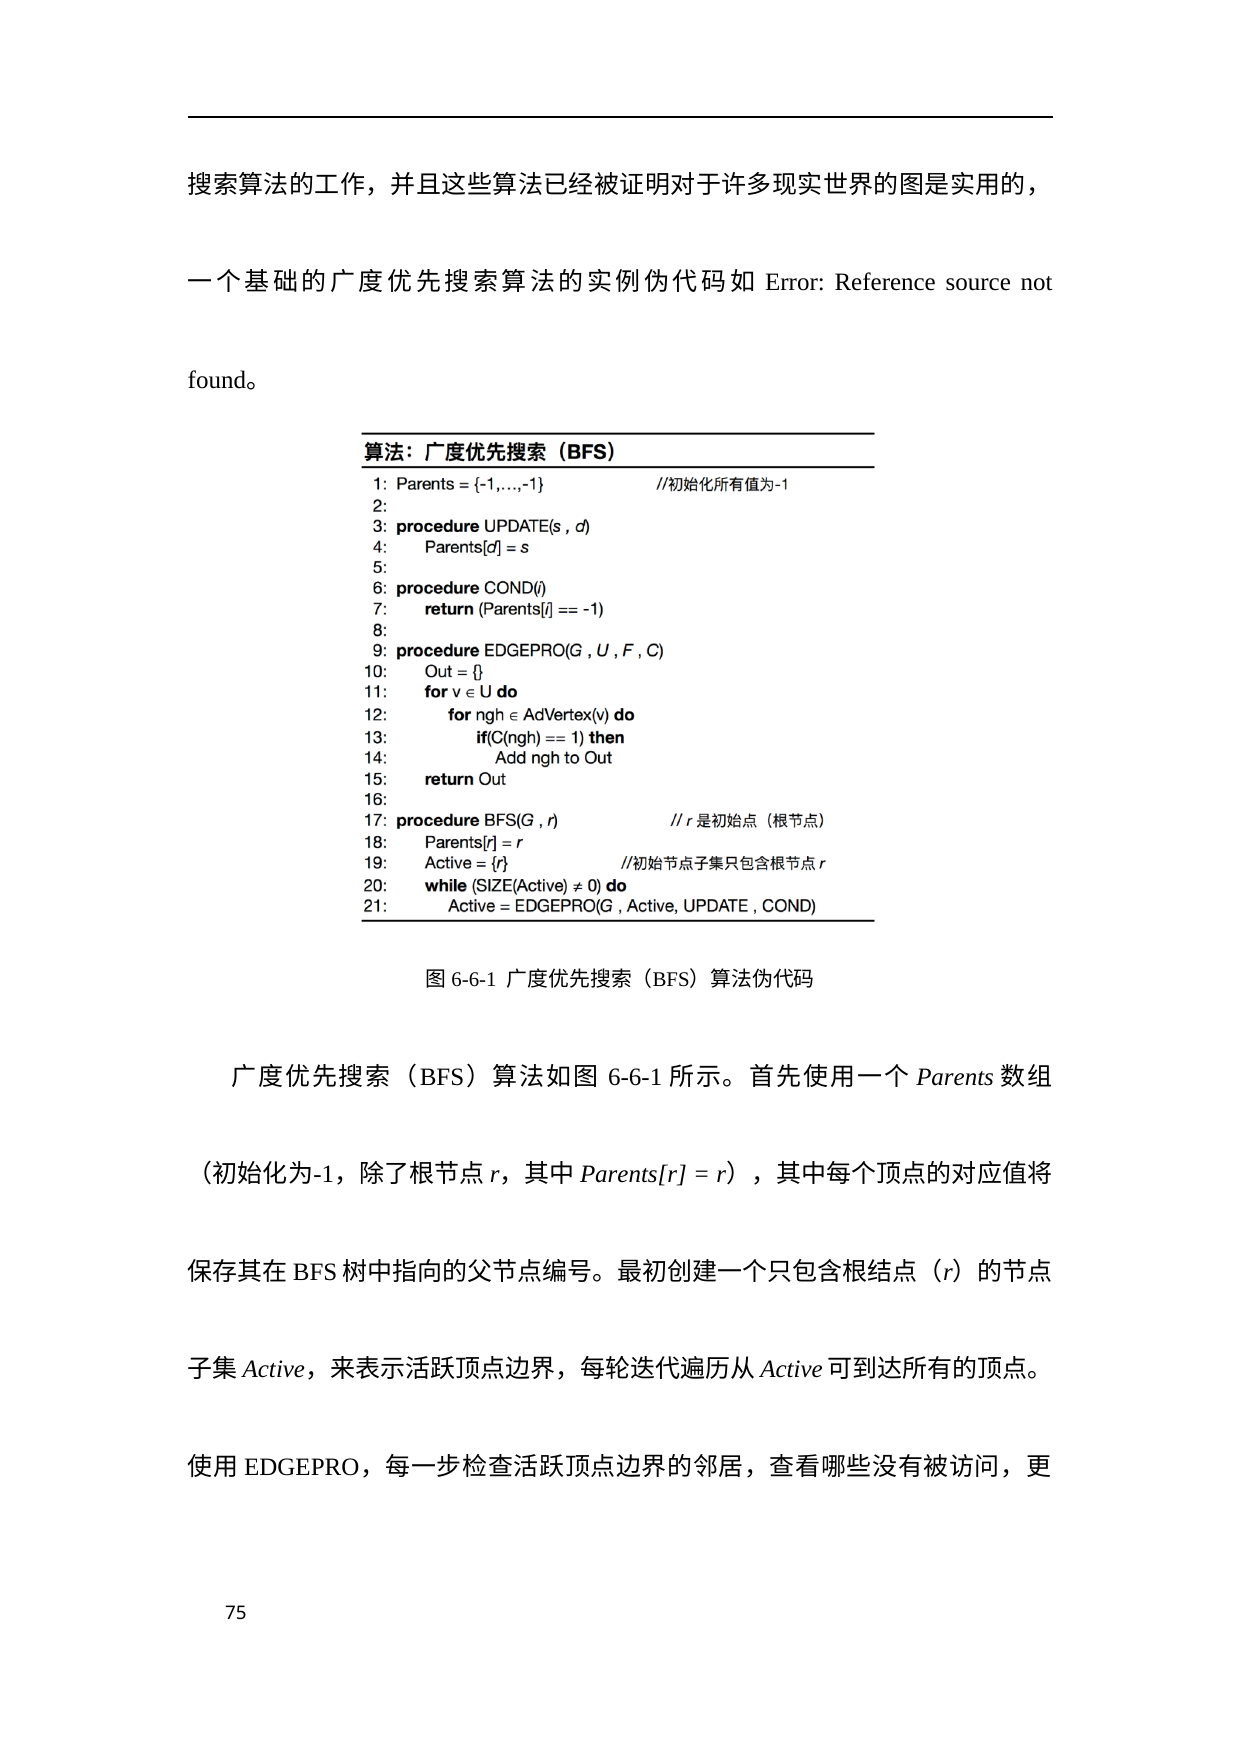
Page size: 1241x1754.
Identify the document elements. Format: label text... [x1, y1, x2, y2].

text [187, 1042, 1053, 1497]
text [187, 150, 1053, 410]
text 图 6-6-1 广度优先搜索（BFS）算法伪代码 [187, 961, 1053, 994]
picture [358, 428, 882, 926]
